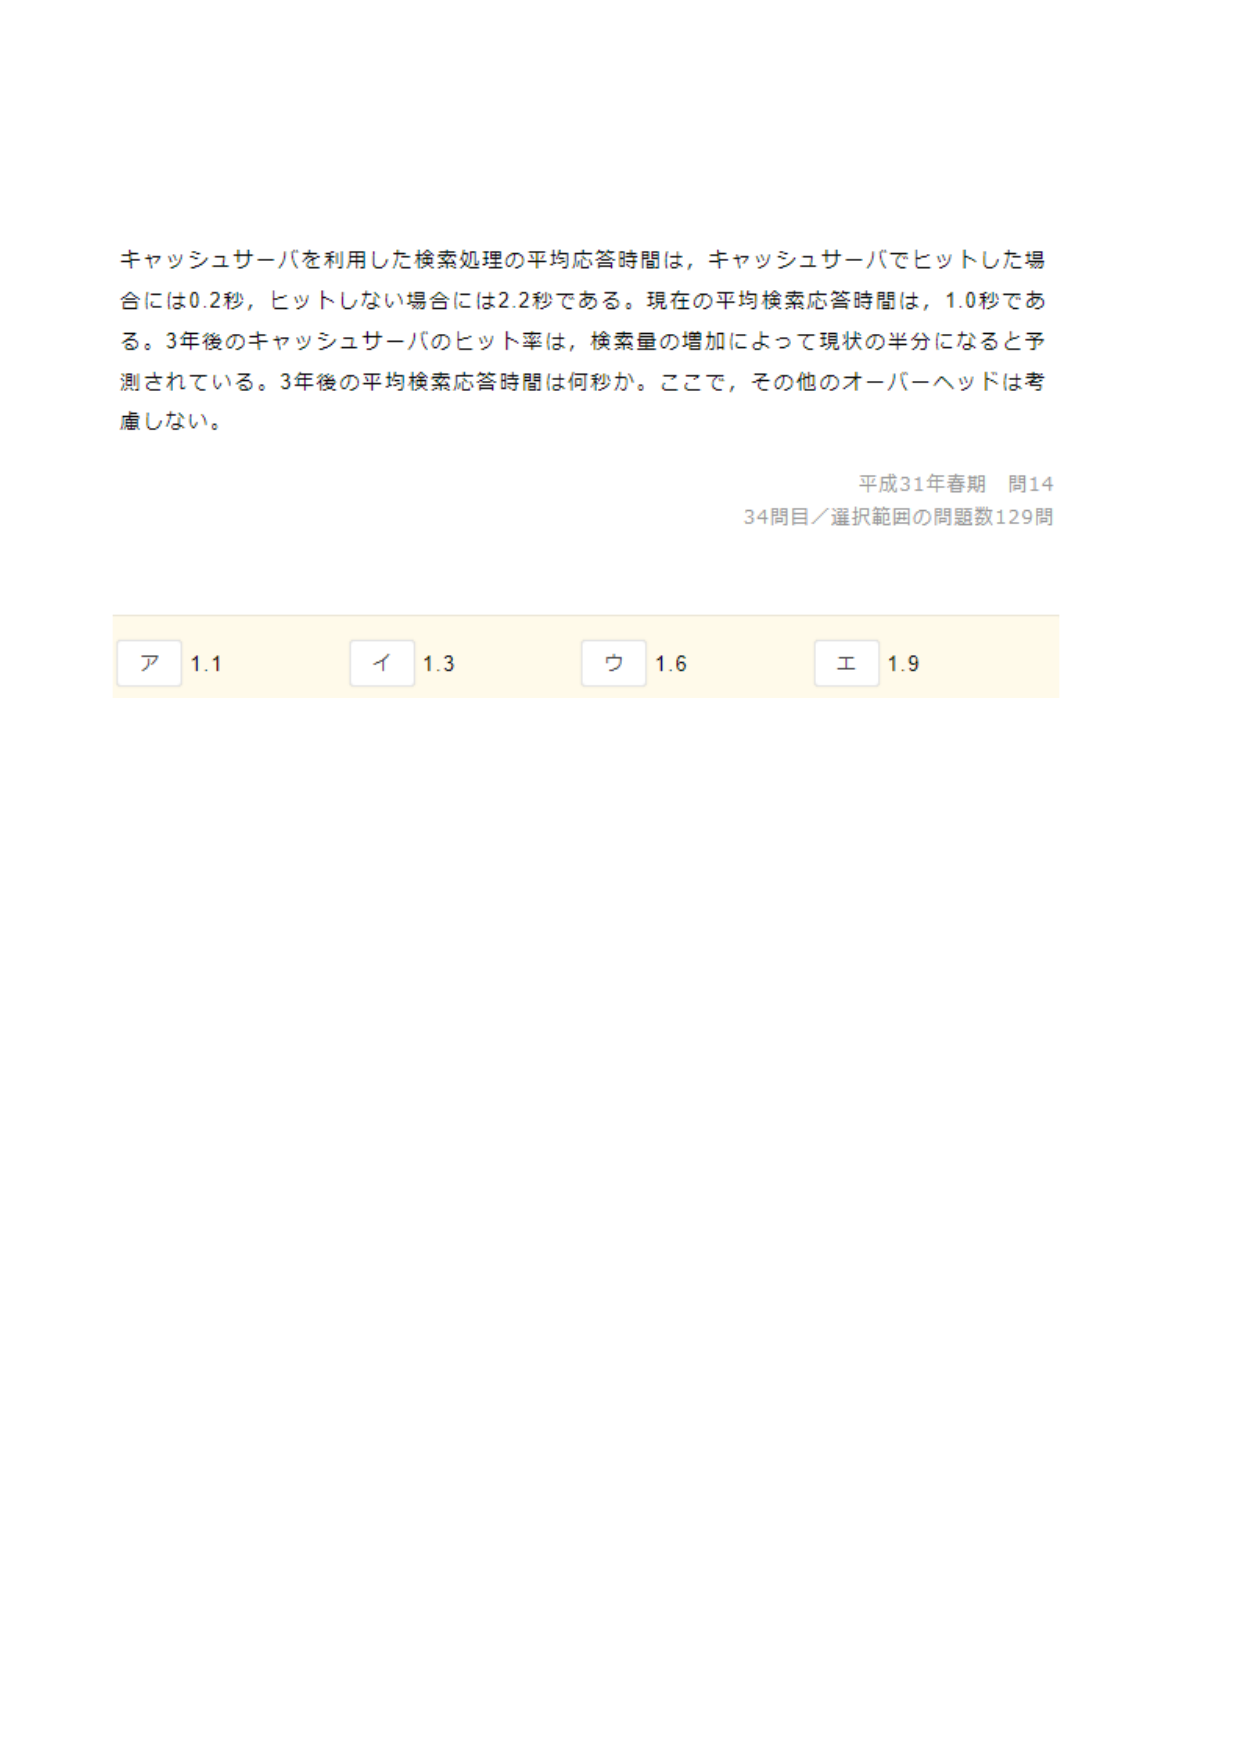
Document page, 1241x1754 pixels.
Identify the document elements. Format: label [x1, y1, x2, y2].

picture [112, 239, 1060, 698]
